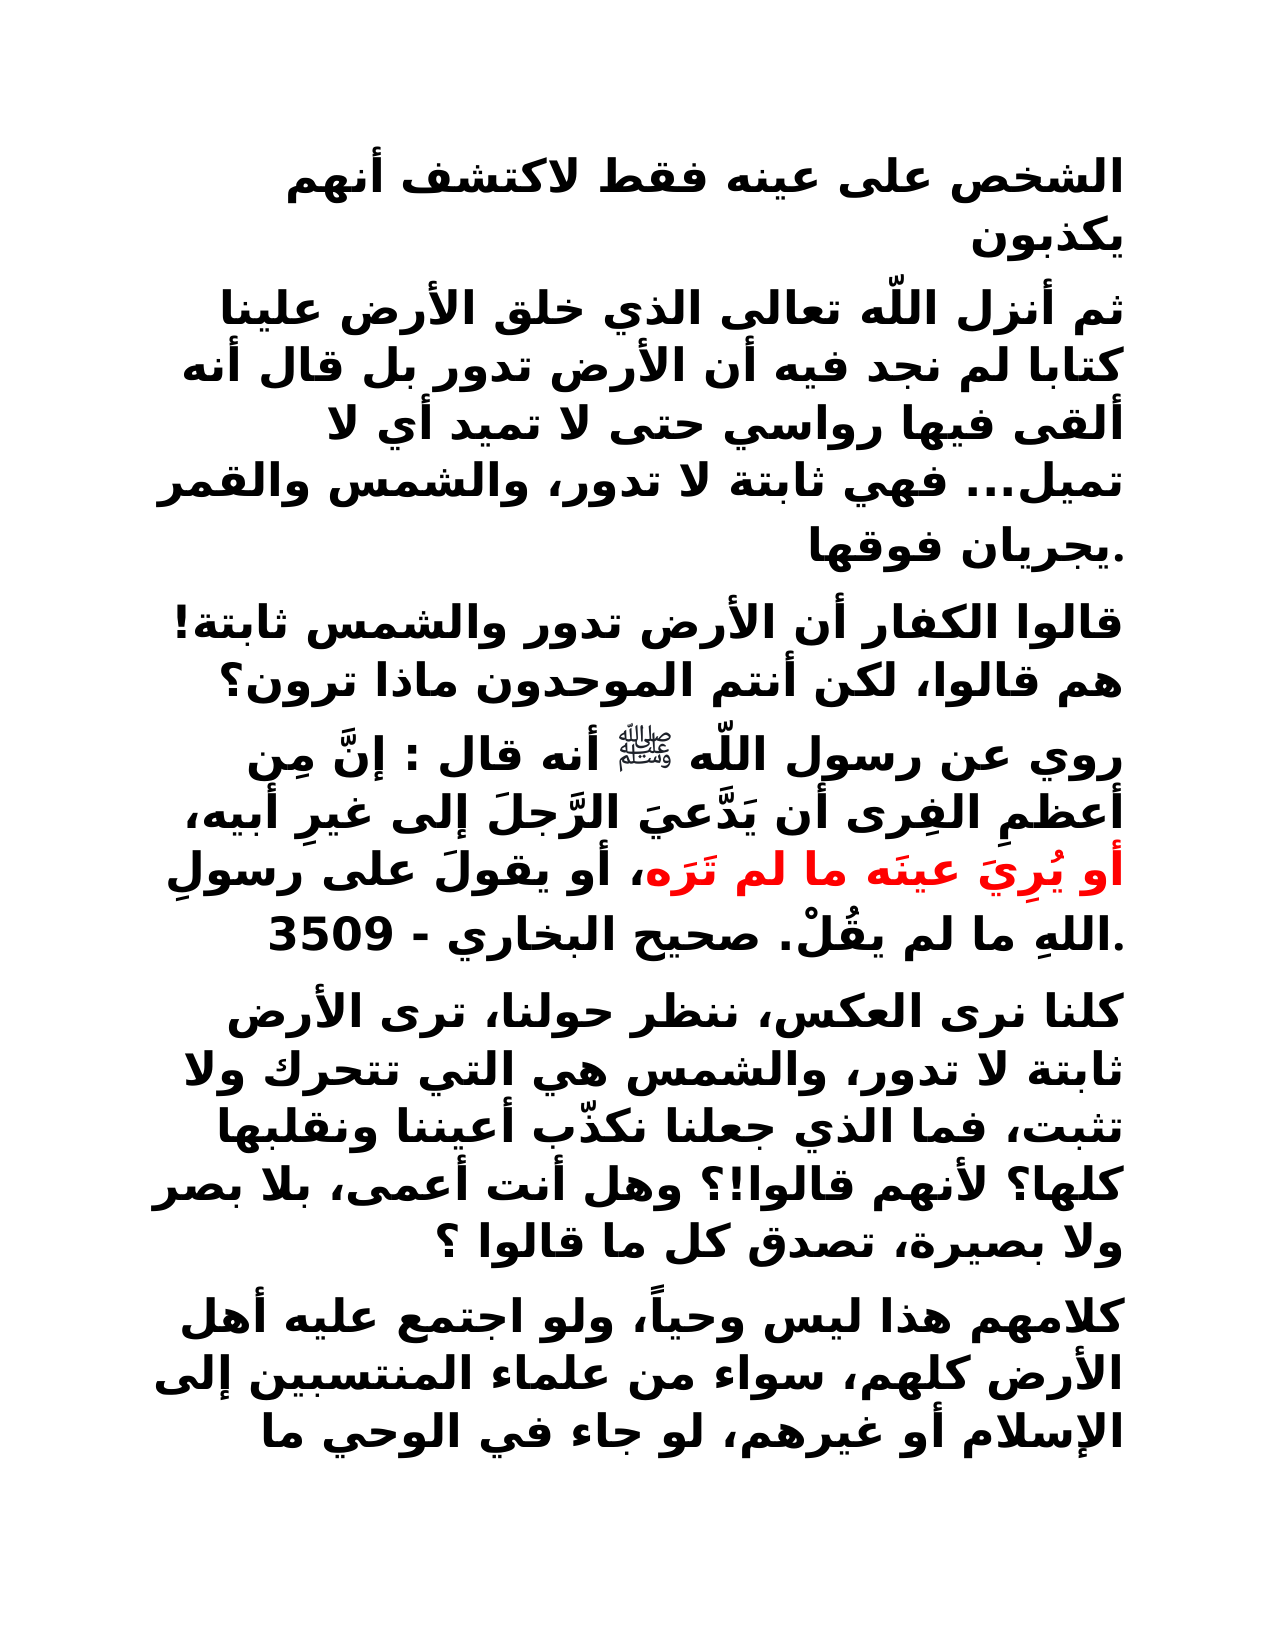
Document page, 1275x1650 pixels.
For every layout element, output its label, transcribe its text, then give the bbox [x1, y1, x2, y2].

text ثم أنزل اللّه تعالى الذي خلق الأرض علينا كتابا لم نجد فيه أن الأرض تدور بل قال أنه ألقى فيها رواسي حتى لا تميد أي لا تميل... فهي ثابتة لا تدور، والشمس والقمر يجريان فوقها. [150, 282, 1125, 575]
text قالوا الكفار أن الأرض تدور والشمس ثابتة! هم قالوا، لكن أنتم الموحدون ماذا ترون؟ [150, 596, 1125, 707]
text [150, 150, 1125, 261]
text كلنا نرى العكس، ننظر حولنا، ترى الأرض ثابتة لا تدور، والشمس هي التي تتحرك ولا تثبت، فما الذي جعلنا نكذّب أعيننا ونقلبها كلها؟ لأنهم قالوا!؟ وهل أنت أعمى، بلا بصر ولا بصيرة، تصدق كل ما قالوا ؟ [150, 985, 1125, 1268]
text روي عن رسول اللّه ﷺ أنه قال : إنَّ مِن أعظمِ الفِرى أن يَدَّعيَ الرَّجلَ إلى غيرِ أبيه، أو يُرِيَ عينَه ما لم تَرَه، أو يقولَ على رسولِ اللهِ ما لم يقُلْ. صحيح البخاري - 3509. [150, 728, 1125, 964]
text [150, 1289, 1125, 1458]
